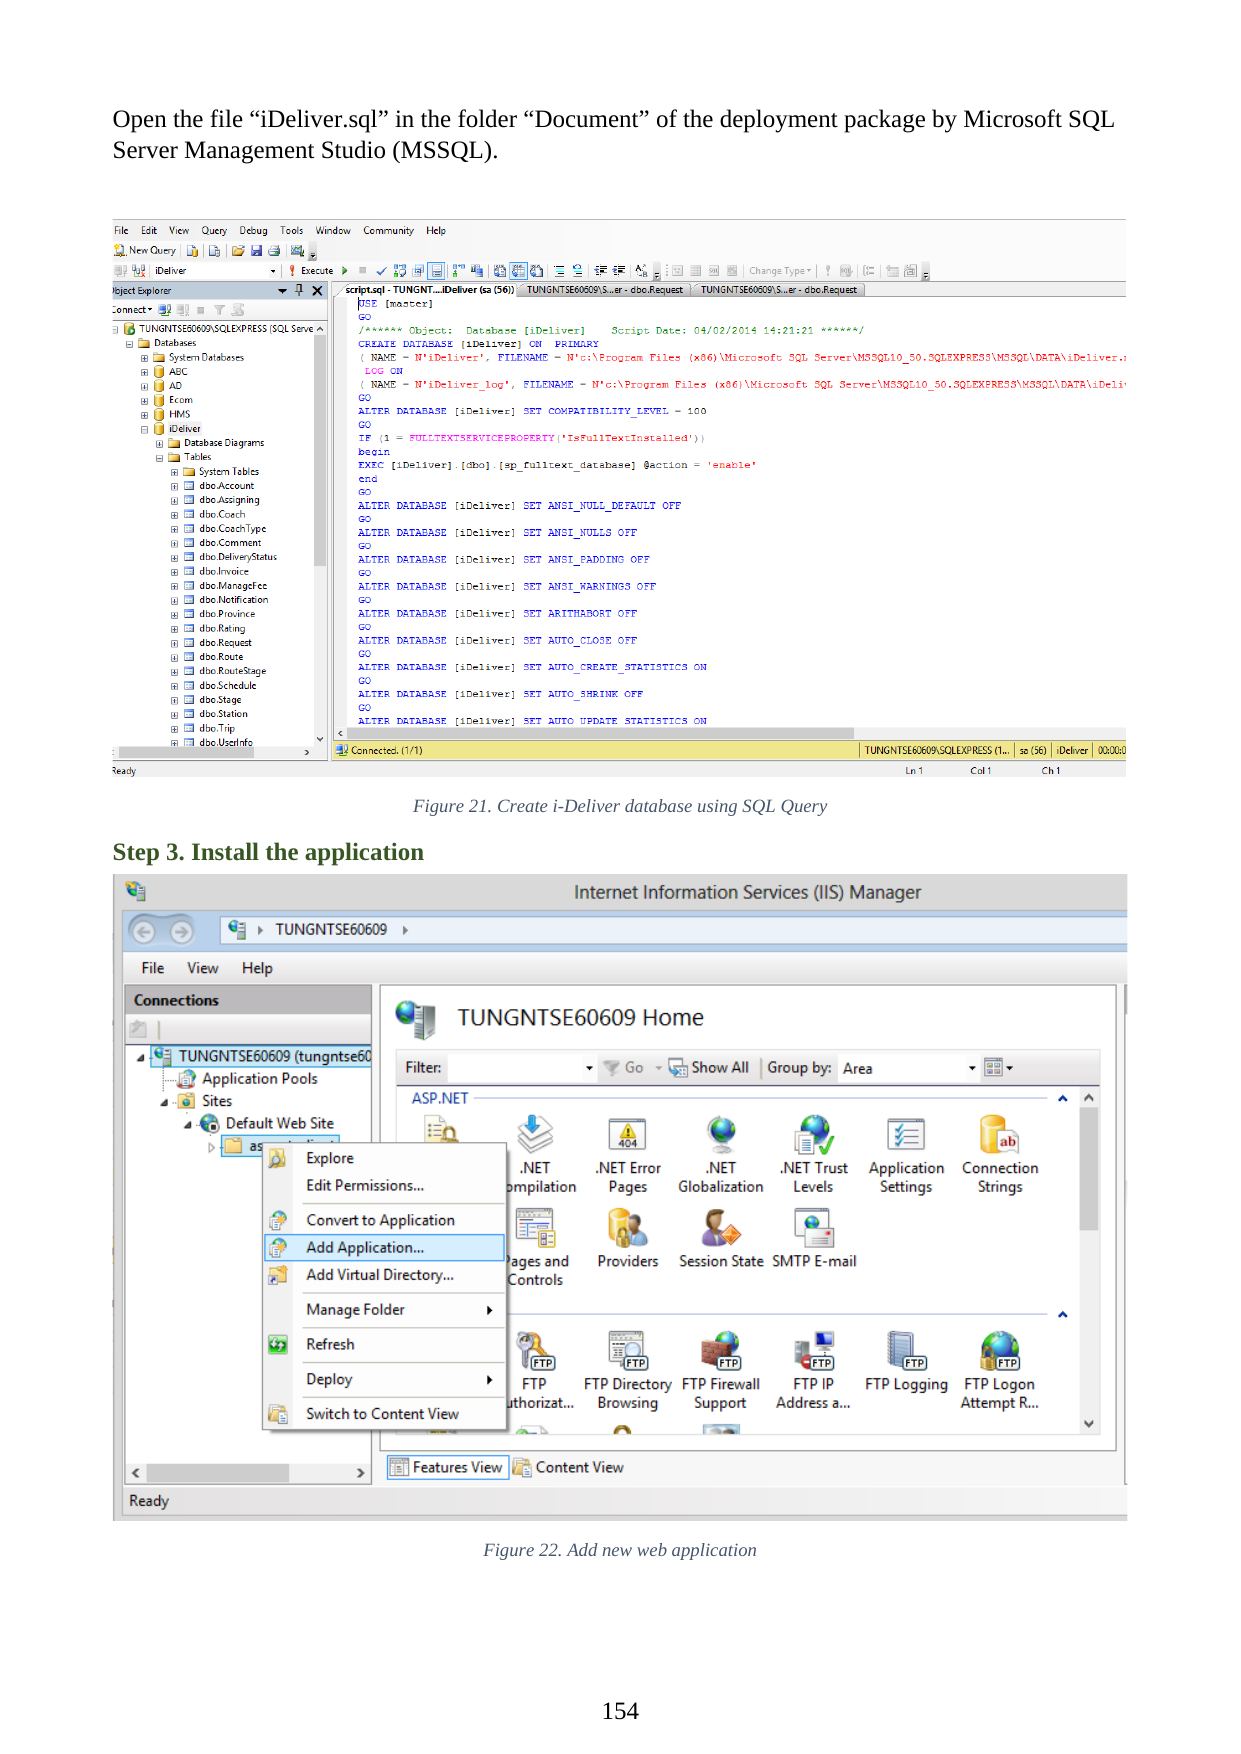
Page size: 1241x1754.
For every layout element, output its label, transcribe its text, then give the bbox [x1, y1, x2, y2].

text Step 3. Install the application [112, 837, 1128, 866]
text Figure 22. Add new web application [112, 1539, 1128, 1561]
text Open the file “iDeliver.sql” in the folder “Document” of the deployment package by Microsoft SQL Server Management Studio (MSSQL). [112, 104, 1128, 163]
text Figure 21. Create i-Deliver database using SQL Query [112, 795, 1128, 817]
picture [112, 219, 1126, 777]
picture [112, 874, 1128, 1521]
